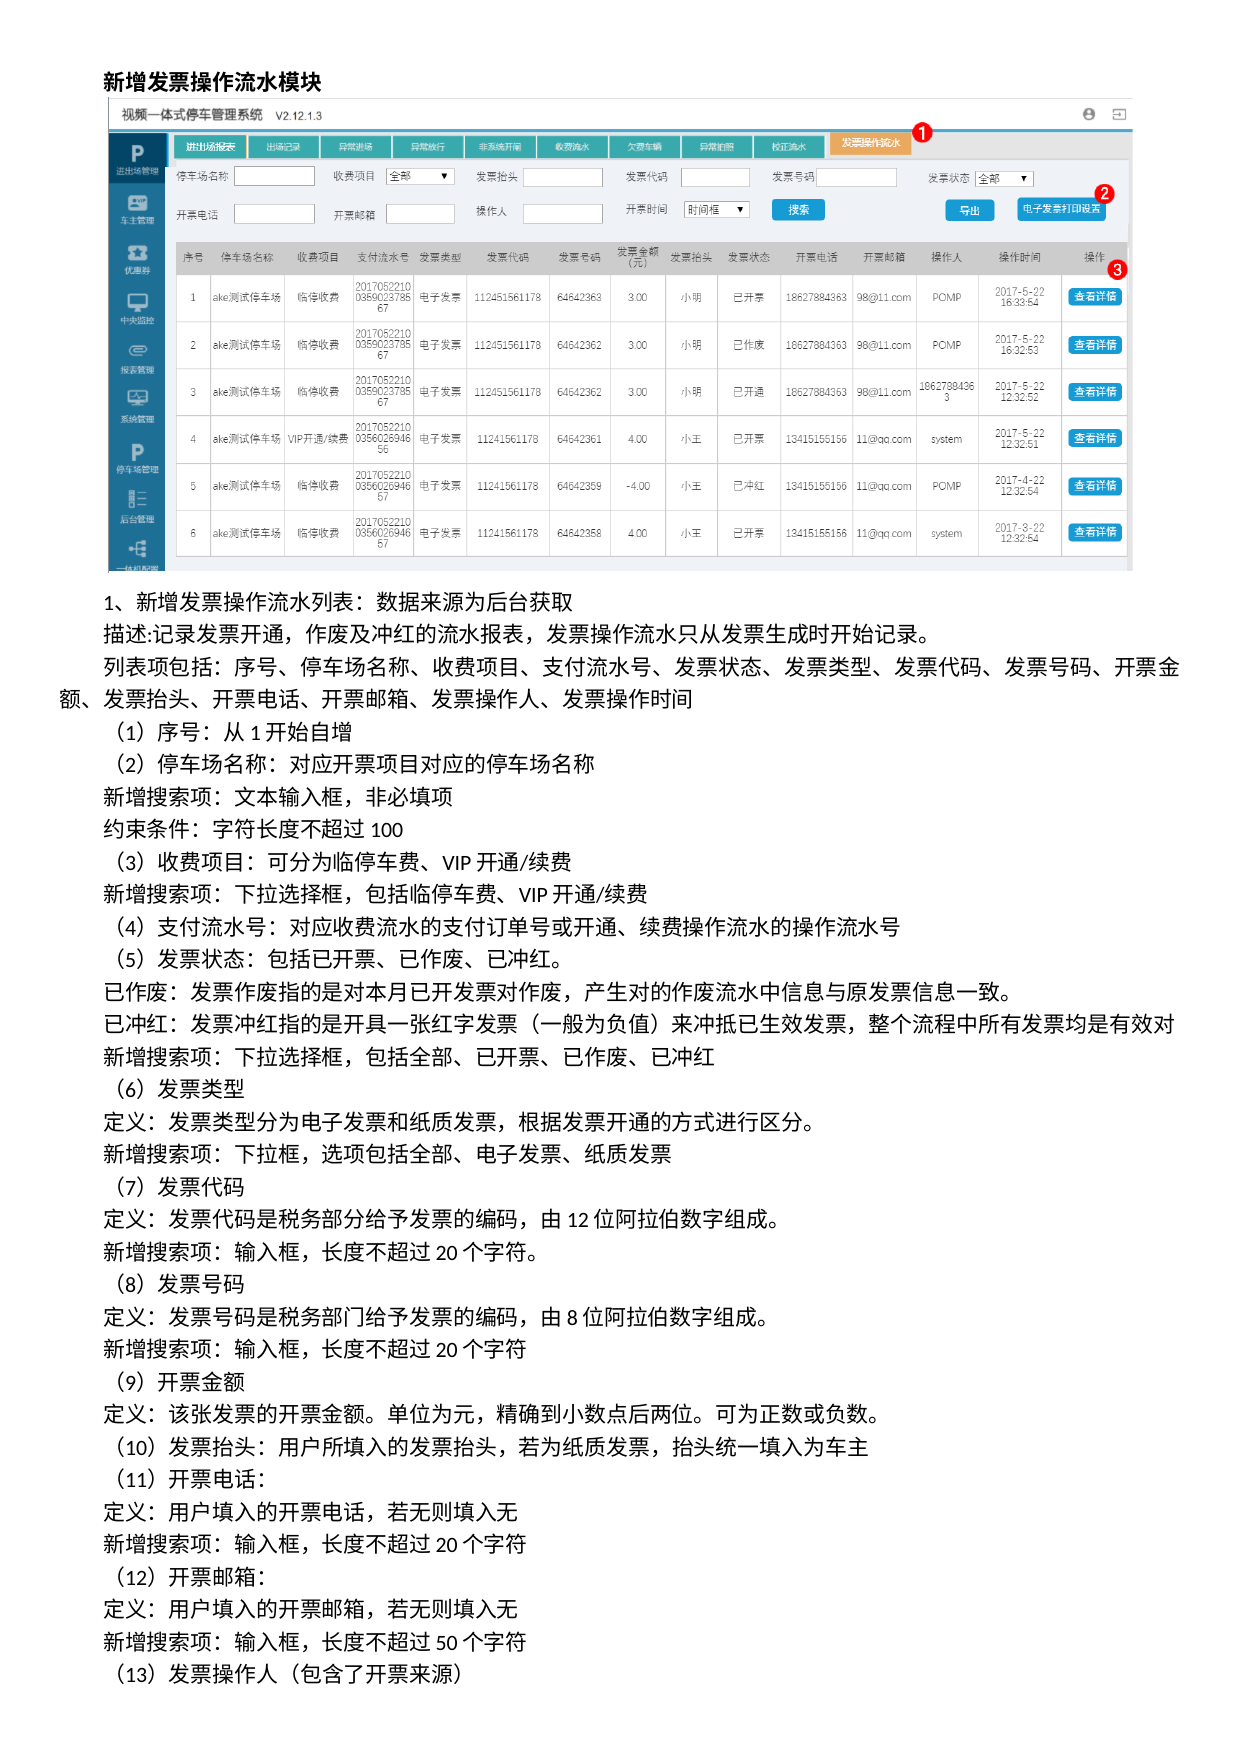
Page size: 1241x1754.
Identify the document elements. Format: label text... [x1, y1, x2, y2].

list 定义：用户填入的开票电话，若无则填入无 [59, 1494, 1181, 1527]
text 已冲红：发票冲红指的是开具一张红字发票（一般为负值）来冲抵已生效发票，整个流程中所有发票均是有效对 [59, 1007, 1181, 1039]
text 定义：发票号码是税务部门给予发票的编码，由8位阿拉伯数字组成。 [59, 1299, 1181, 1332]
text 新增搜索项：下拉框，选项包括全部、电子发票、纸质发票 [59, 1137, 1181, 1169]
text （5）发票状态：包括已开票、已作废、已冲红。 [59, 942, 1181, 974]
text 新增搜索项：输入框，长度不超过20个字符。 [59, 1234, 1181, 1267]
list 定义：用户填入的开票邮箱，若无则填入无 [59, 1592, 1181, 1624]
list 收费项目：可分为临停车费、VIP开通/续费 [59, 844, 1181, 877]
text （2）停车场名称：对应开票项目对应的停车场名称 [59, 747, 1181, 779]
text （8）发票号码 [59, 1267, 1181, 1299]
text 新增搜索项：文本输入框，非必填项 [59, 779, 1181, 812]
text 已作废：发票作废指的是对本月已开发票对作废，产生对的作废流水中信息与原发票信息一致。 [59, 974, 1181, 1007]
text 新增搜索项：输入框，长度不超过50个字符 [59, 1624, 1181, 1657]
text 定义：发票类型分为电子发票和纸质发票，根据发票开通的方式进行区分。 [59, 1104, 1181, 1137]
list 发票抬头：用户所填入的发票抬头，若为纸质发票，抬头统一填入为车主 [59, 1429, 1181, 1462]
list （4）支付流水号：对应收费流水的支付订单号或开通、续费操作流水的操作流水号 [59, 909, 1181, 942]
text 新增搜索项：输入框，长度不超过20个字符 [59, 1332, 1181, 1364]
list 新增发票操作流水模块 [59, 64, 1181, 97]
list 开票邮箱： [59, 1559, 1181, 1592]
text （9）开票金额 [59, 1364, 1181, 1397]
text 列表项包括：序号、停车场名称、收费项目、支付流水号、发票状态、发票类型、发票代码、发票号码、开票金额、发票抬头、开票电话、开票邮箱、发票操作人、发票操作时间 [59, 649, 1181, 714]
list 开票电话： [59, 1462, 1181, 1494]
text 1、新增发票操作流水列表：数据来源为后台获取 [59, 584, 1181, 617]
list 新增搜索项：下拉选择框，包括临停车费、VIP开通/续费 [59, 877, 1181, 909]
text （1）序号：从1开始自增 [59, 714, 1181, 747]
text 定义：发票代码是税务部分给予发票的编码，由12位阿拉伯数字组成。 [59, 1202, 1181, 1234]
text （7）发票代码 [59, 1169, 1181, 1202]
text （6）发票类型 [59, 1072, 1181, 1104]
text （13）发票操作人（包含了开票来源） [59, 1657, 1181, 1689]
text 新增搜索项：下拉选择框，包括全部、已开票、已作废、已冲红 [59, 1039, 1181, 1072]
text 定义：该张发票的开票金额。单位为元，精确到小数点后两位。可为正数或负数。 [59, 1397, 1181, 1429]
text 描述:记录发票开通，作废及冲红的流水报表，发票操作流水只从发票生成时开始记录。 [59, 617, 1181, 649]
picture [107, 97, 1133, 573]
list 新增搜索项：输入框，长度不超过20个字符 [59, 1527, 1181, 1559]
text 约束条件：字符长度不超过100 [59, 812, 1181, 844]
